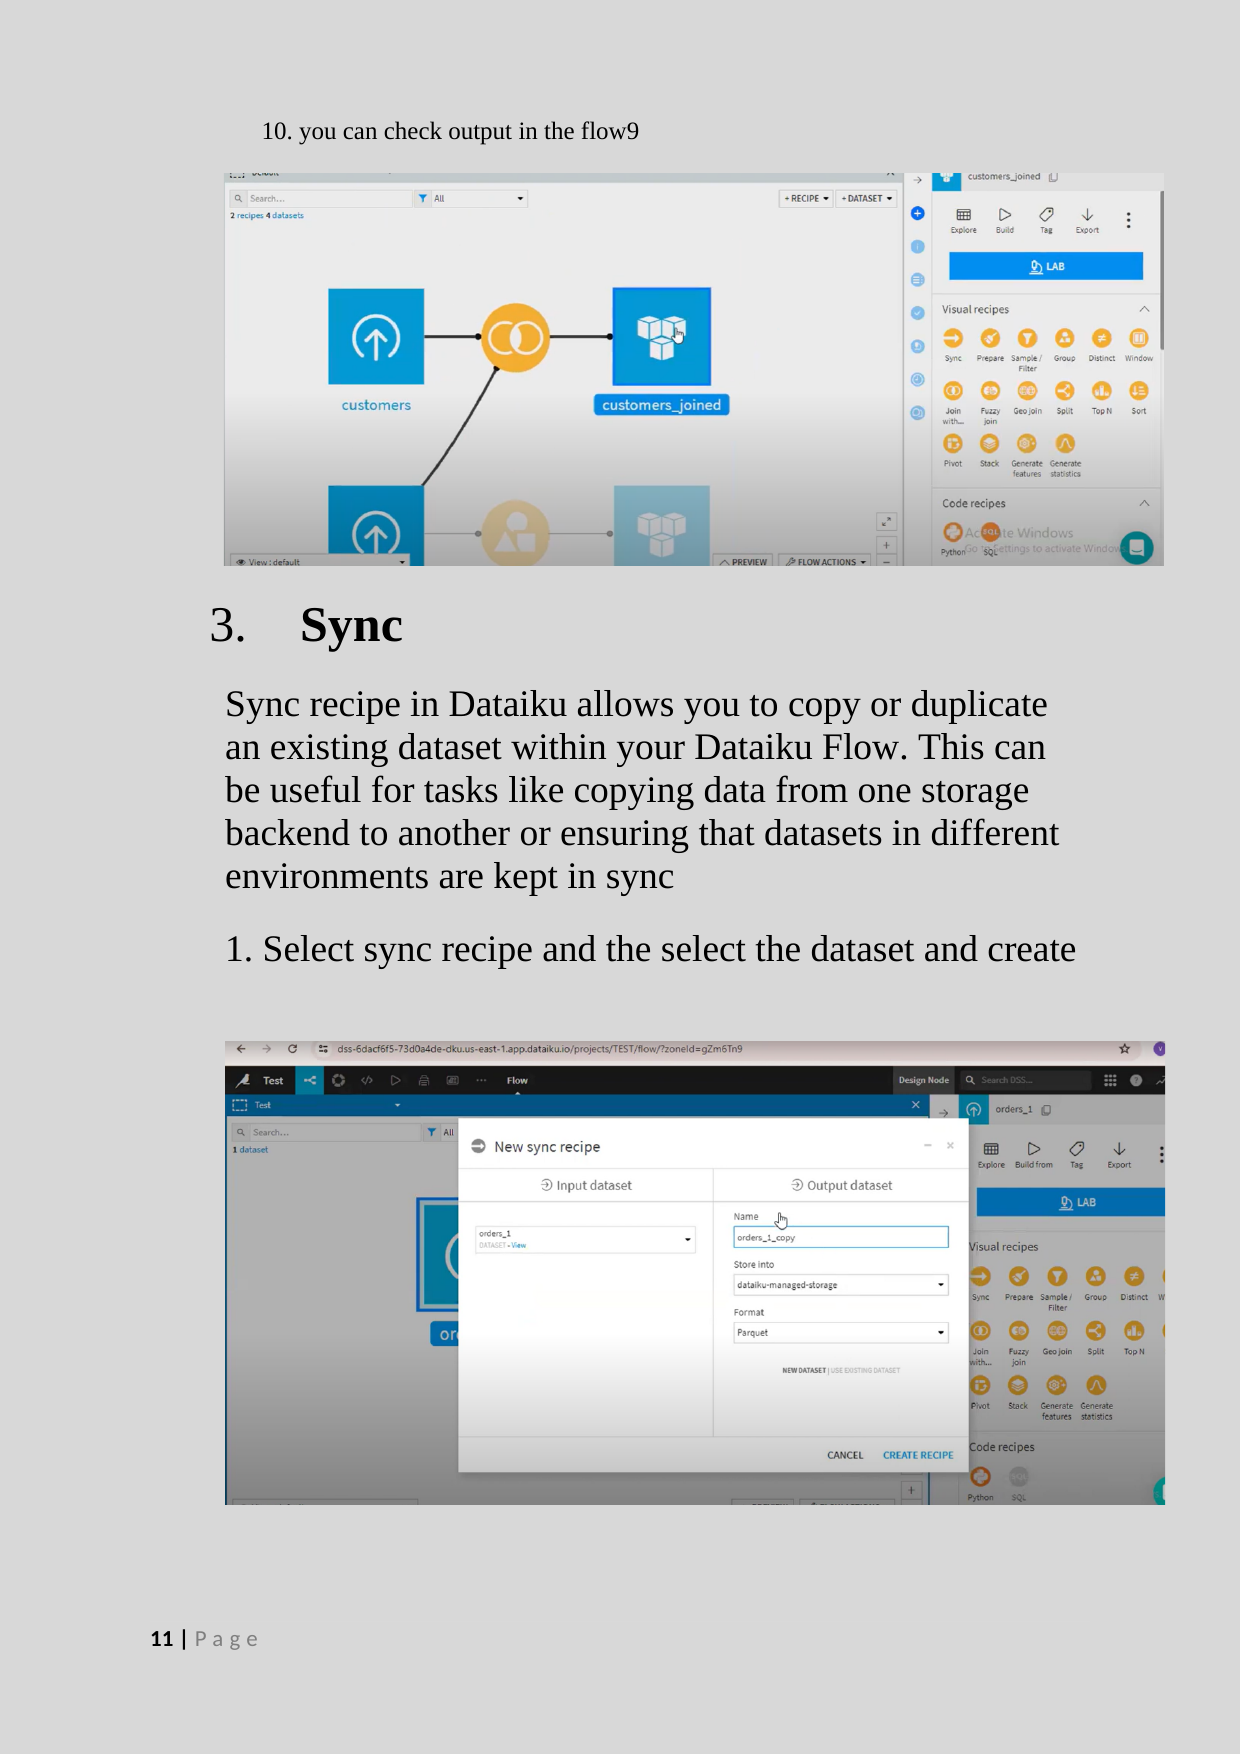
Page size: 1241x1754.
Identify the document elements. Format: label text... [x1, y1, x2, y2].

picture [225, 1041, 1166, 1505]
list Sync [209, 594, 1090, 652]
text Sync recipe in Dataiku allows you to copy or duplicate an existing dataset within your Dataiku Flow. This can be useful for tasks like copying data from one storage backend to another or ensuring that datasets in different environments are kept in sync [225, 681, 1090, 897]
text 10. you can check output in the flow9 [261, 116, 1090, 144]
picture [223, 173, 1164, 566]
picture [940, 173, 953, 182]
list Select sync recipe and the select the dataset and create [225, 926, 1090, 1012]
